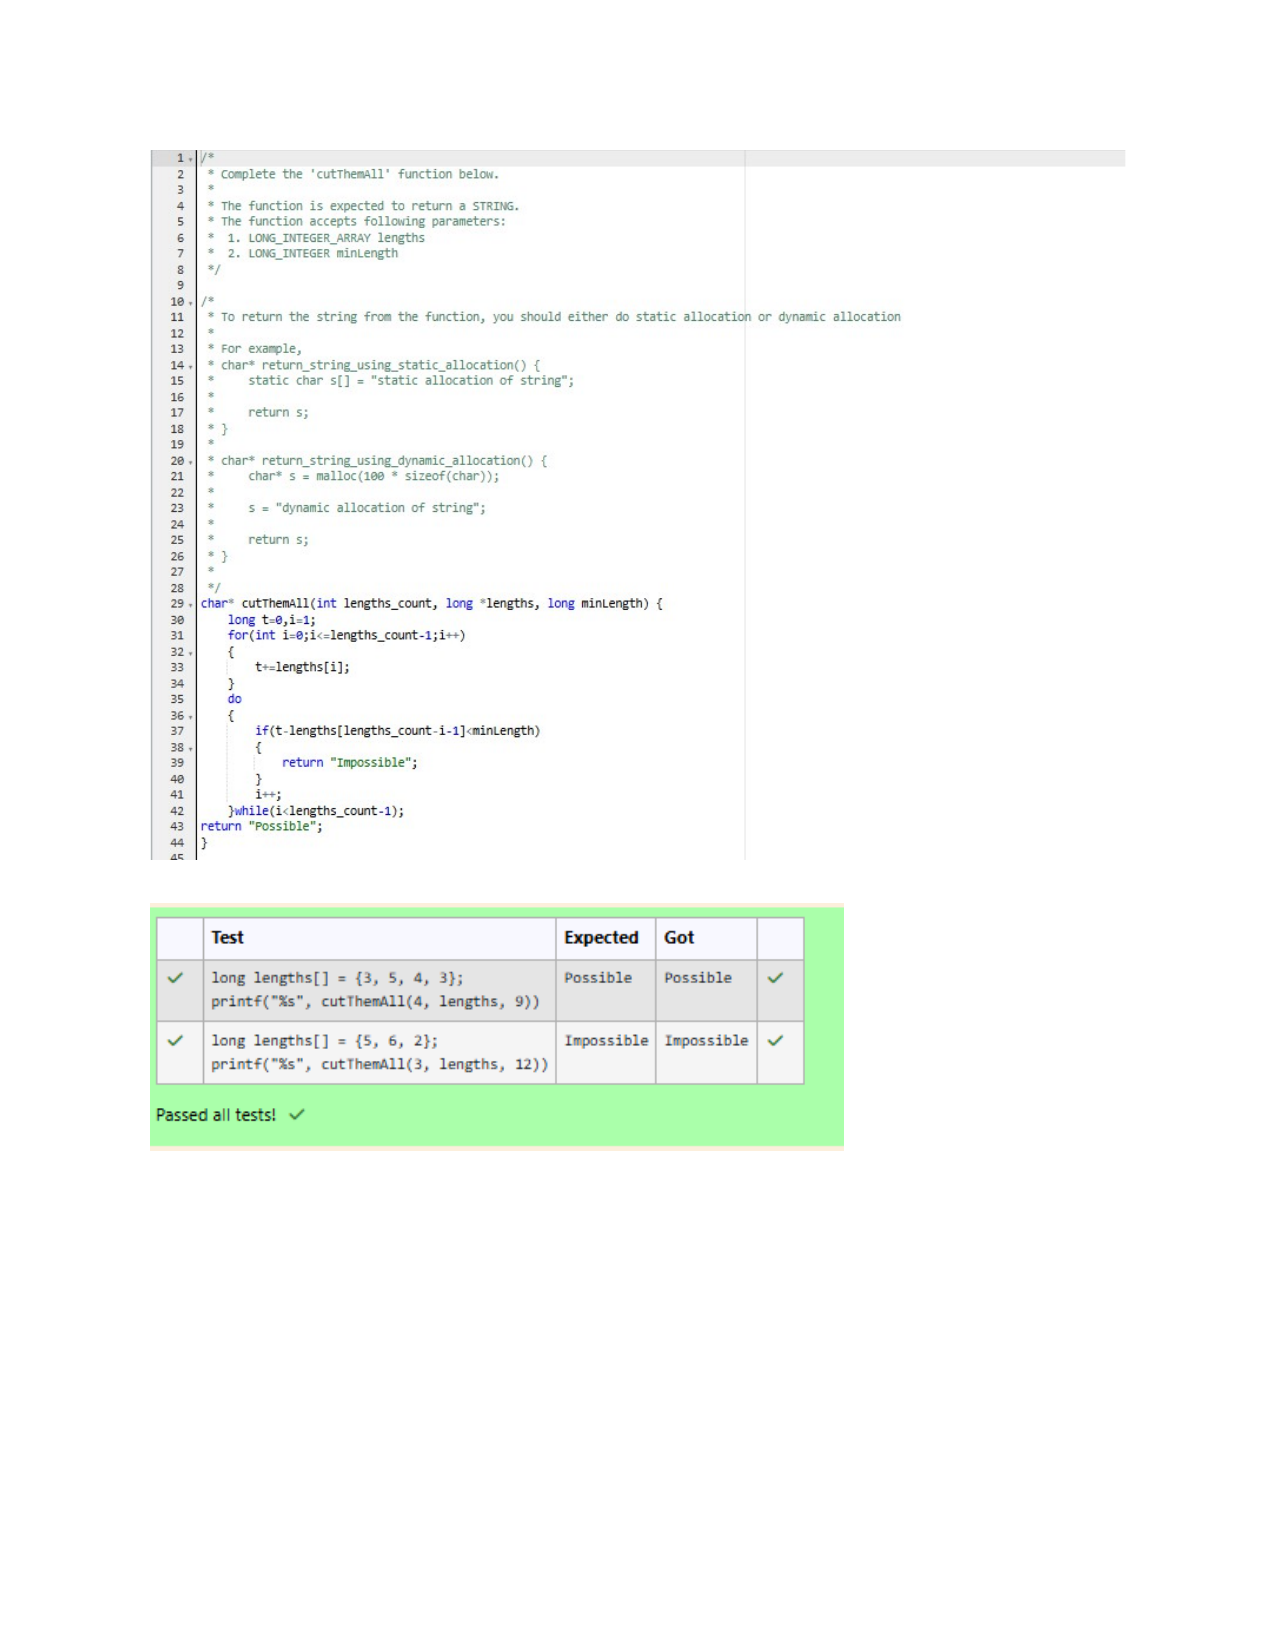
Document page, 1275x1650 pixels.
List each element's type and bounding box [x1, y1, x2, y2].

picture [150, 903, 844, 1151]
picture [150, 150, 1126, 860]
